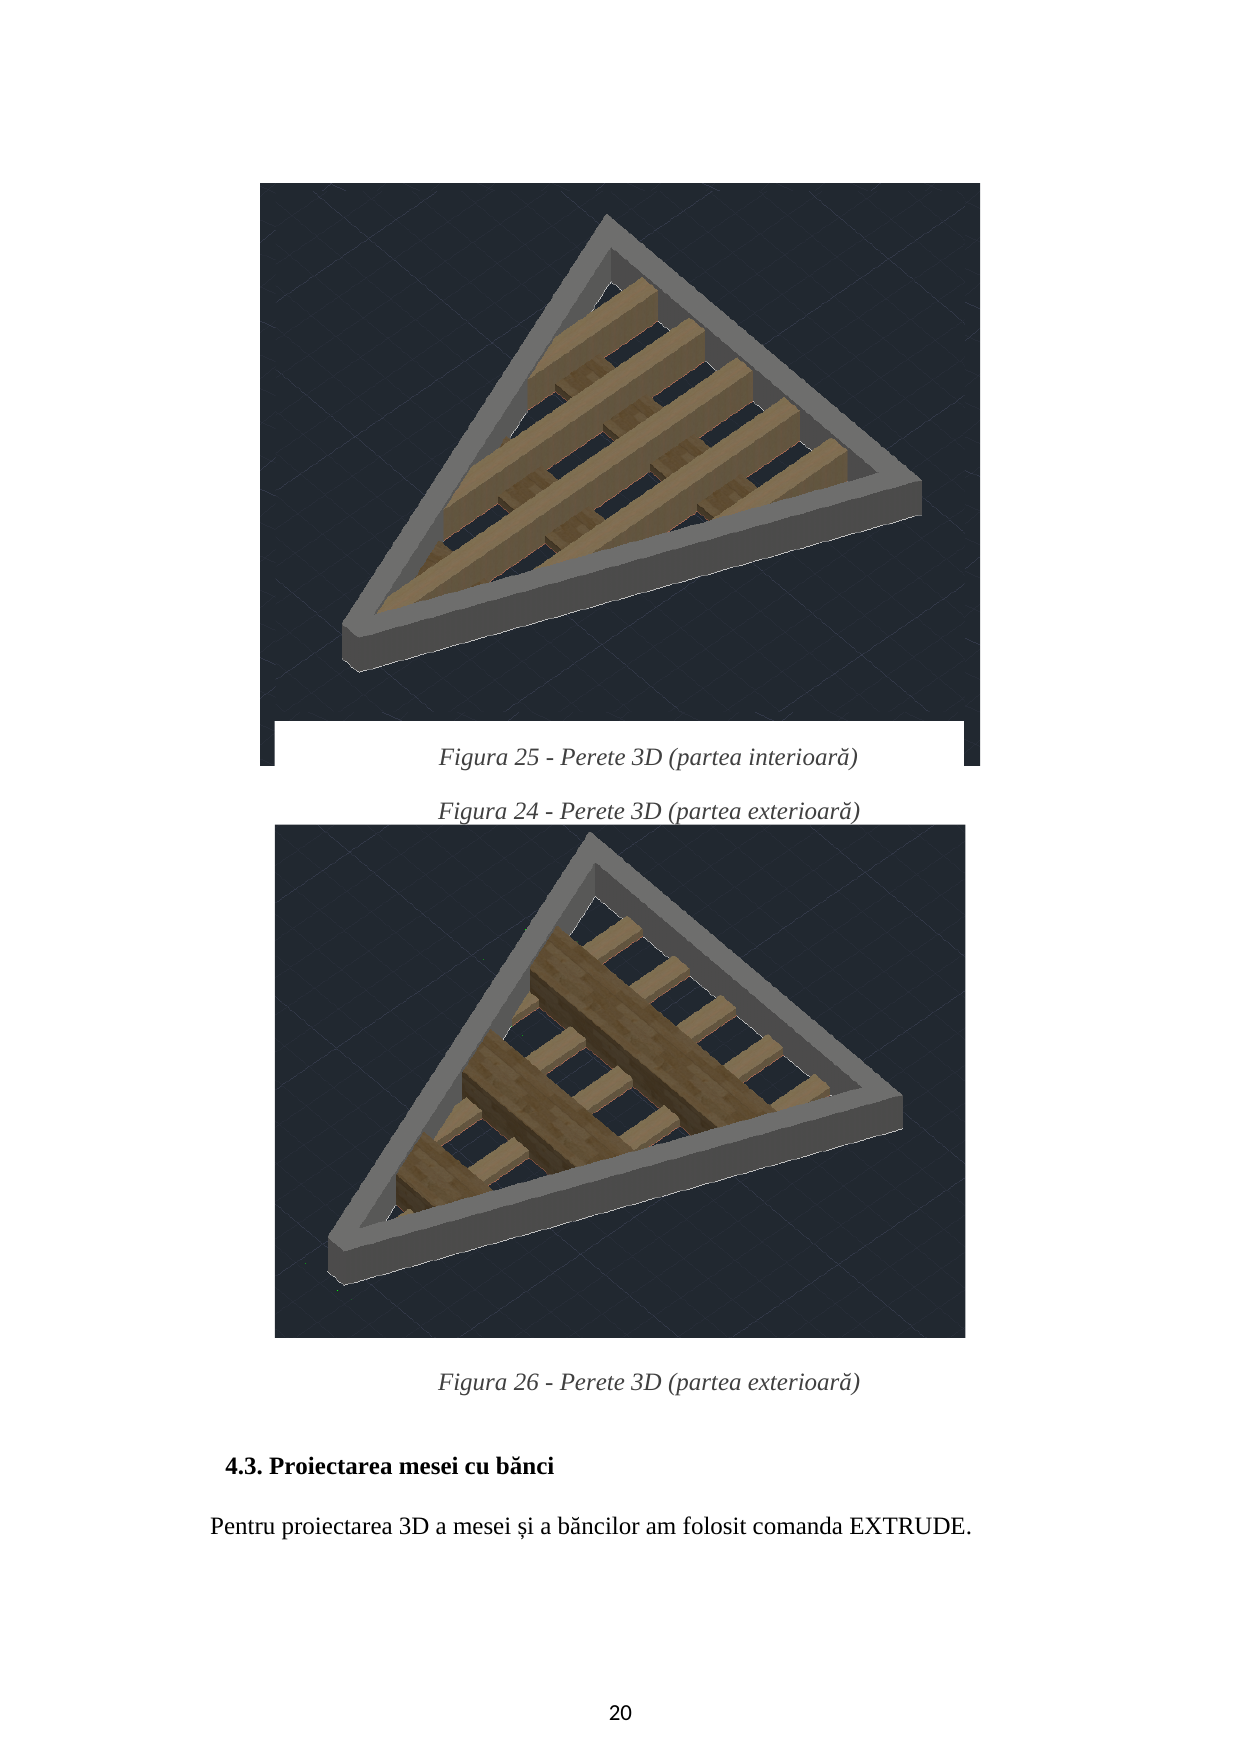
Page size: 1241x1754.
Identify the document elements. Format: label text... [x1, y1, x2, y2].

subtitle 4.3. Proiectarea mesei cu bănci [225, 1451, 1090, 1480]
picture [274, 825, 966, 1338]
text Pentru proiectarea 3D a mesei și a băncilor am folosit comanda EXTRUDE. [150, 1511, 1090, 1540]
picture [260, 183, 980, 766]
